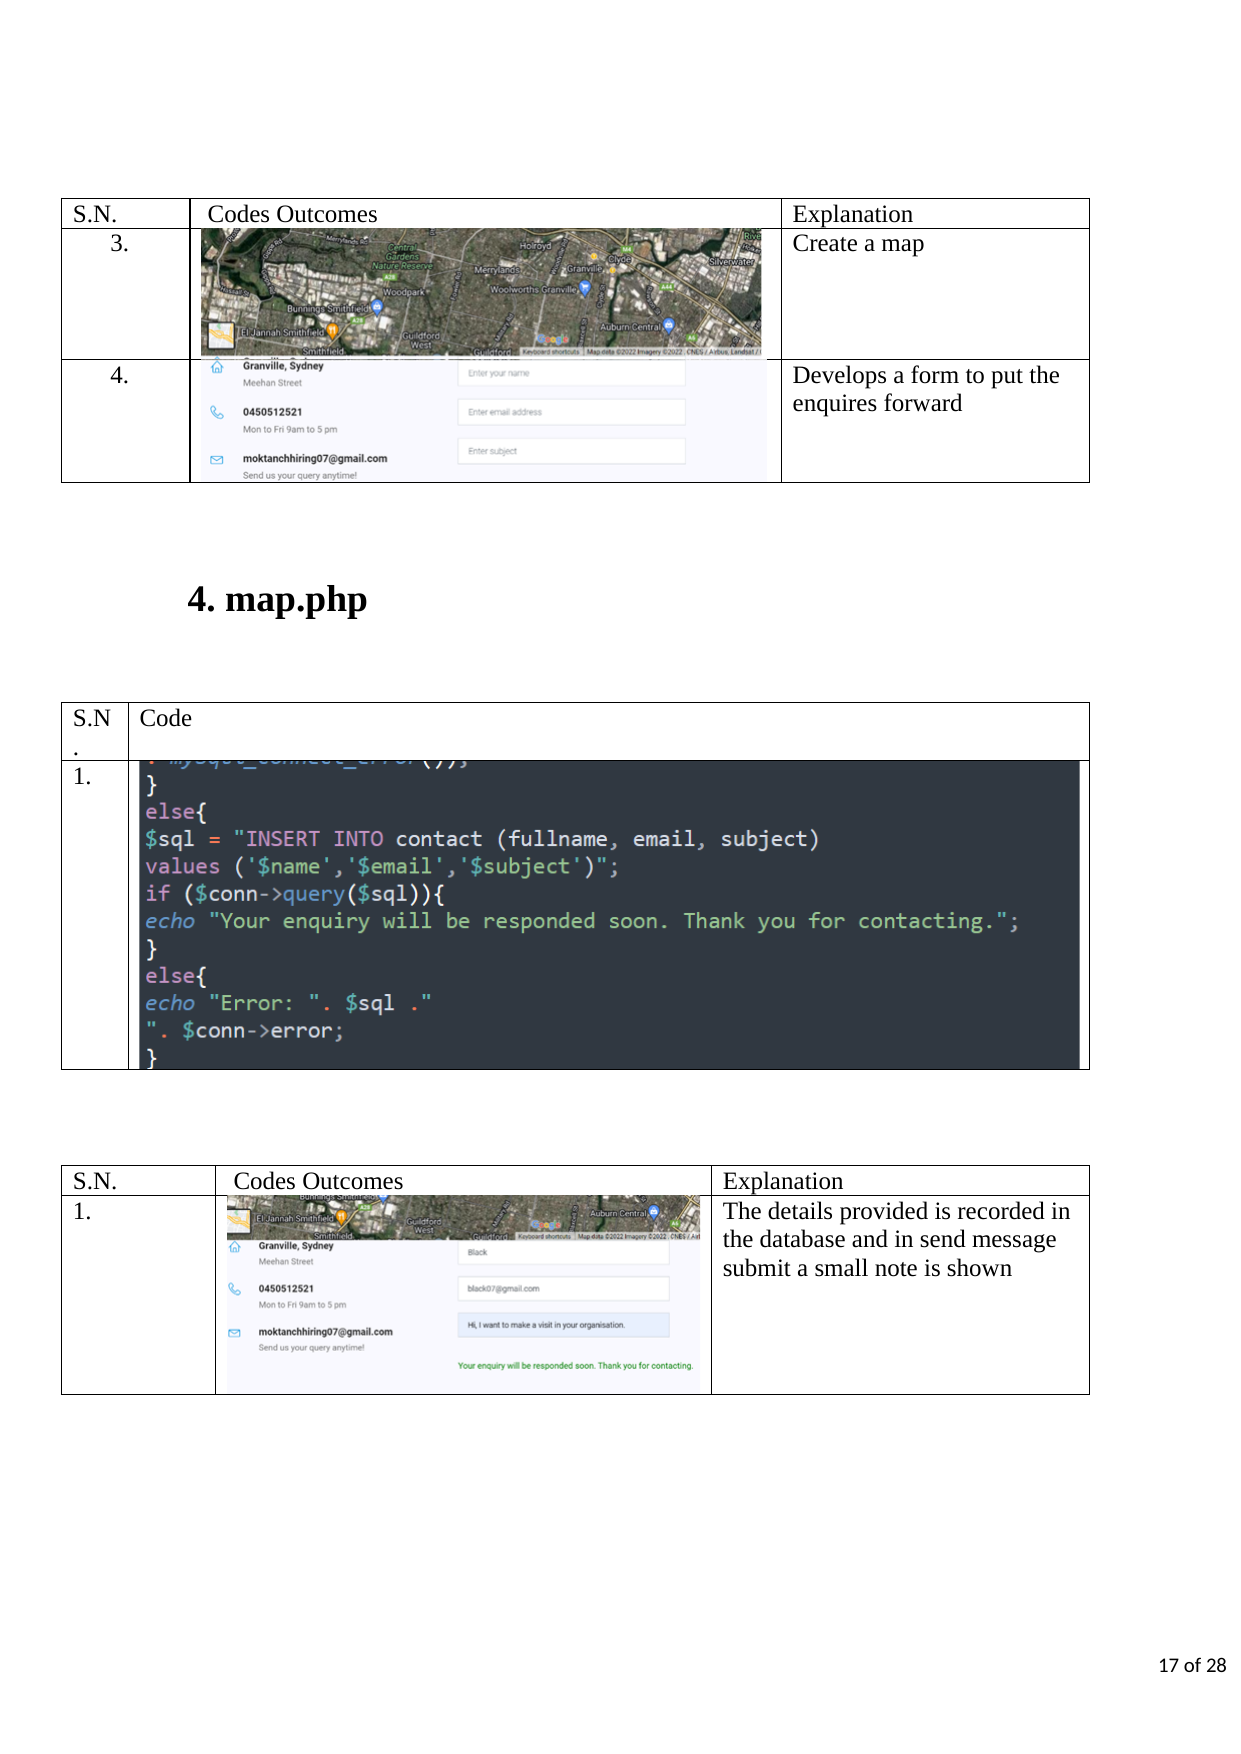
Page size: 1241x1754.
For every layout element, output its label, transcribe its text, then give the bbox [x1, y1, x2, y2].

table_header Code [129, 703, 1089, 760]
table_cell [129, 761, 139, 1068]
picture [139, 761, 1080, 1069]
list map.php [187, 577, 1090, 620]
table_cell The details provided is recorded in the database and in send message submit a small note is shown [712, 1196, 1089, 1394]
table_cell [767, 360, 781, 482]
table_header S.N. [62, 703, 128, 760]
table_cell [191, 360, 201, 482]
table_header Codes Outcomes [216, 1166, 711, 1195]
table_header Codes Outcomes [191, 199, 781, 227]
table_cell [700, 1196, 711, 1394]
table_cell [62, 360, 189, 482]
table_cell 1. [62, 1196, 215, 1394]
table_header S.N. [62, 199, 189, 227]
table_cell [191, 229, 201, 359]
table_header S.N. [62, 1166, 215, 1195]
table_header Explanation [782, 199, 1089, 227]
table_cell [762, 229, 781, 359]
table_cell 1. [62, 761, 128, 1068]
table_cell [62, 229, 189, 359]
table_cell Develops a form to put the enquires forward [782, 360, 1089, 482]
table_cell [1080, 761, 1089, 1068]
picture [201, 228, 767, 482]
picture [227, 1195, 700, 1394]
table_header Explanation [712, 1166, 1089, 1195]
table_cell Create a map [782, 229, 1089, 359]
table_cell [216, 1196, 227, 1394]
